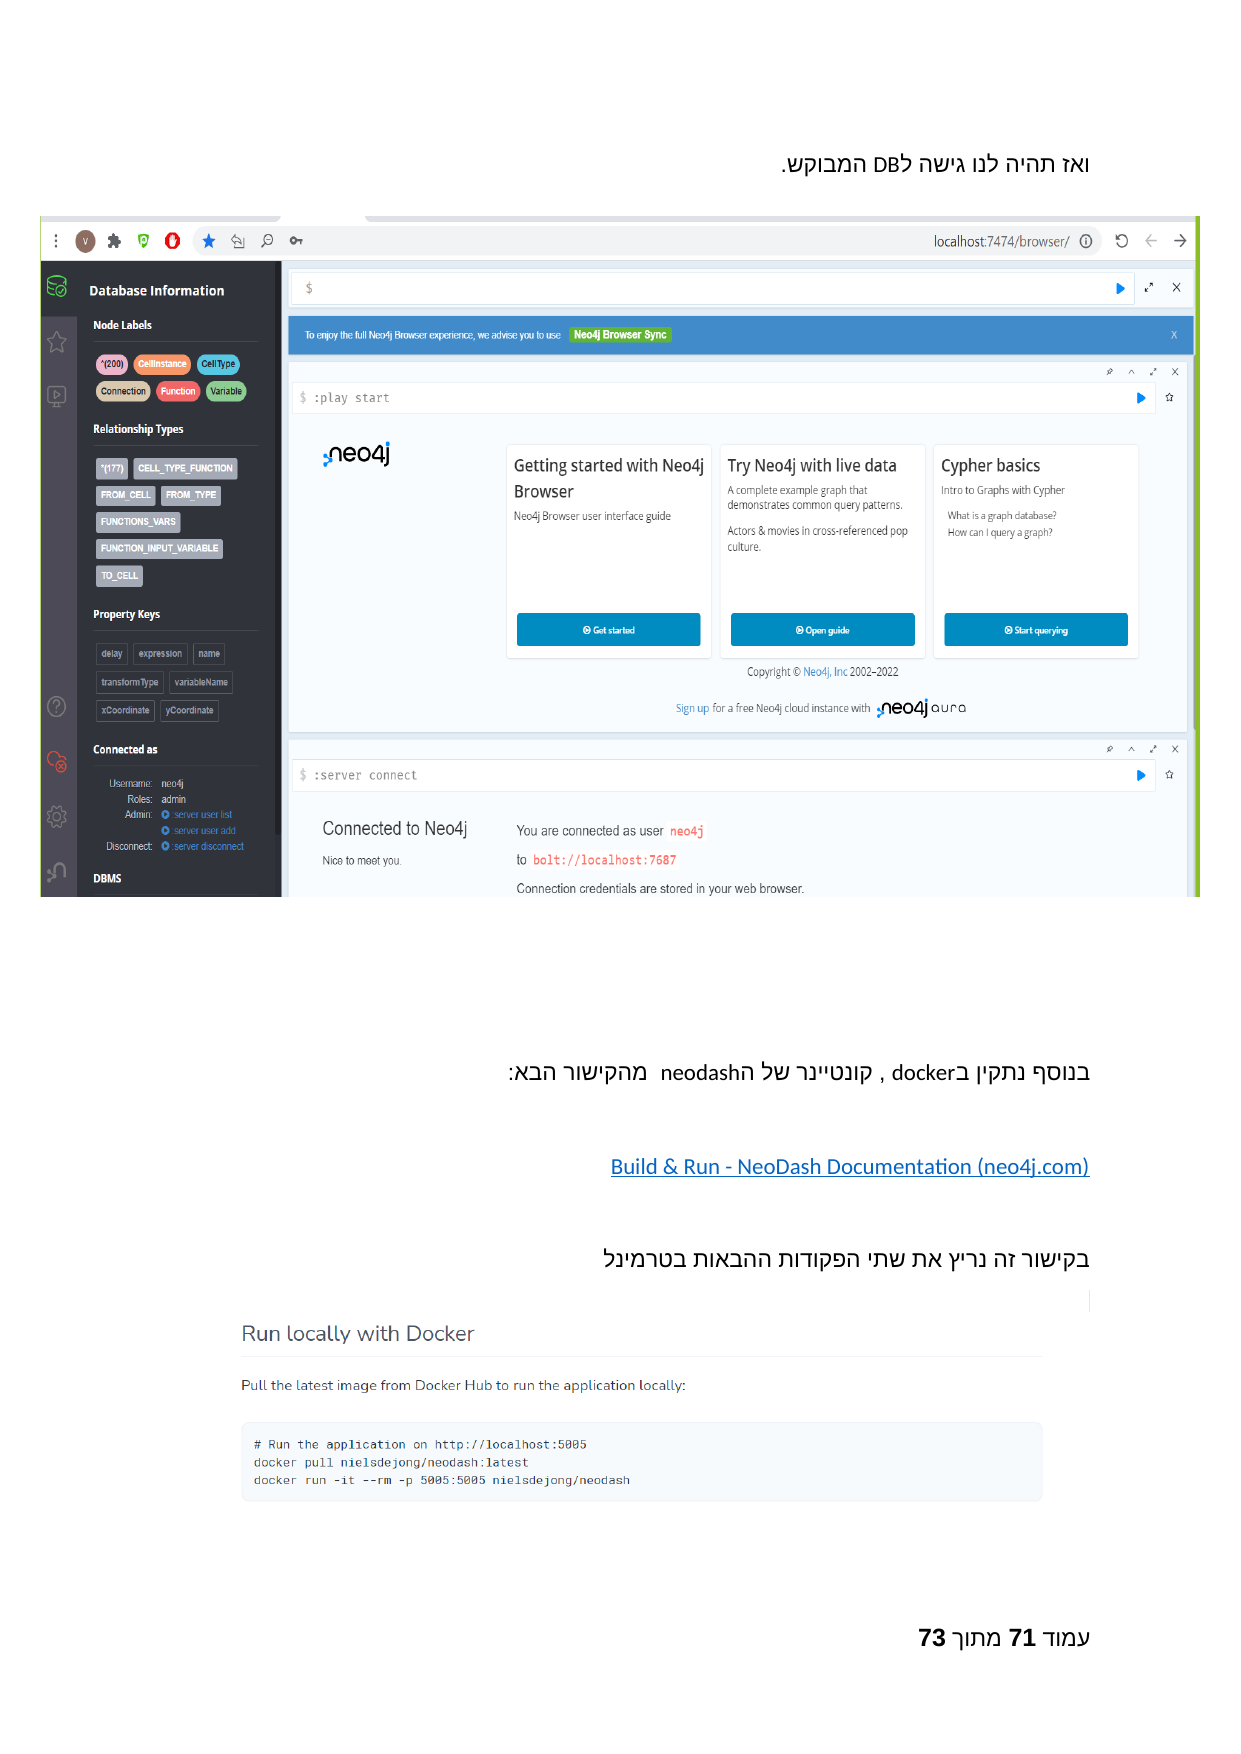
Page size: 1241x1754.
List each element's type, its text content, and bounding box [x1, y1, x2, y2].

picture [225, 1290, 1090, 1512]
picture [40, 216, 1200, 897]
text בנוסף נתקין בdocker , קונטיינר של הneodash מהקישור הבא: [150, 1058, 1090, 1086]
text בקישור זה נריץ את שתי הפקודות ההבאות בטרמינל [150, 1246, 1090, 1272]
text ואז תהיה לנו גישה לDB המבוקש. [150, 150, 1090, 178]
text Build & Run - NeoDash Documentation (neo4j.com) [150, 1152, 1090, 1180]
